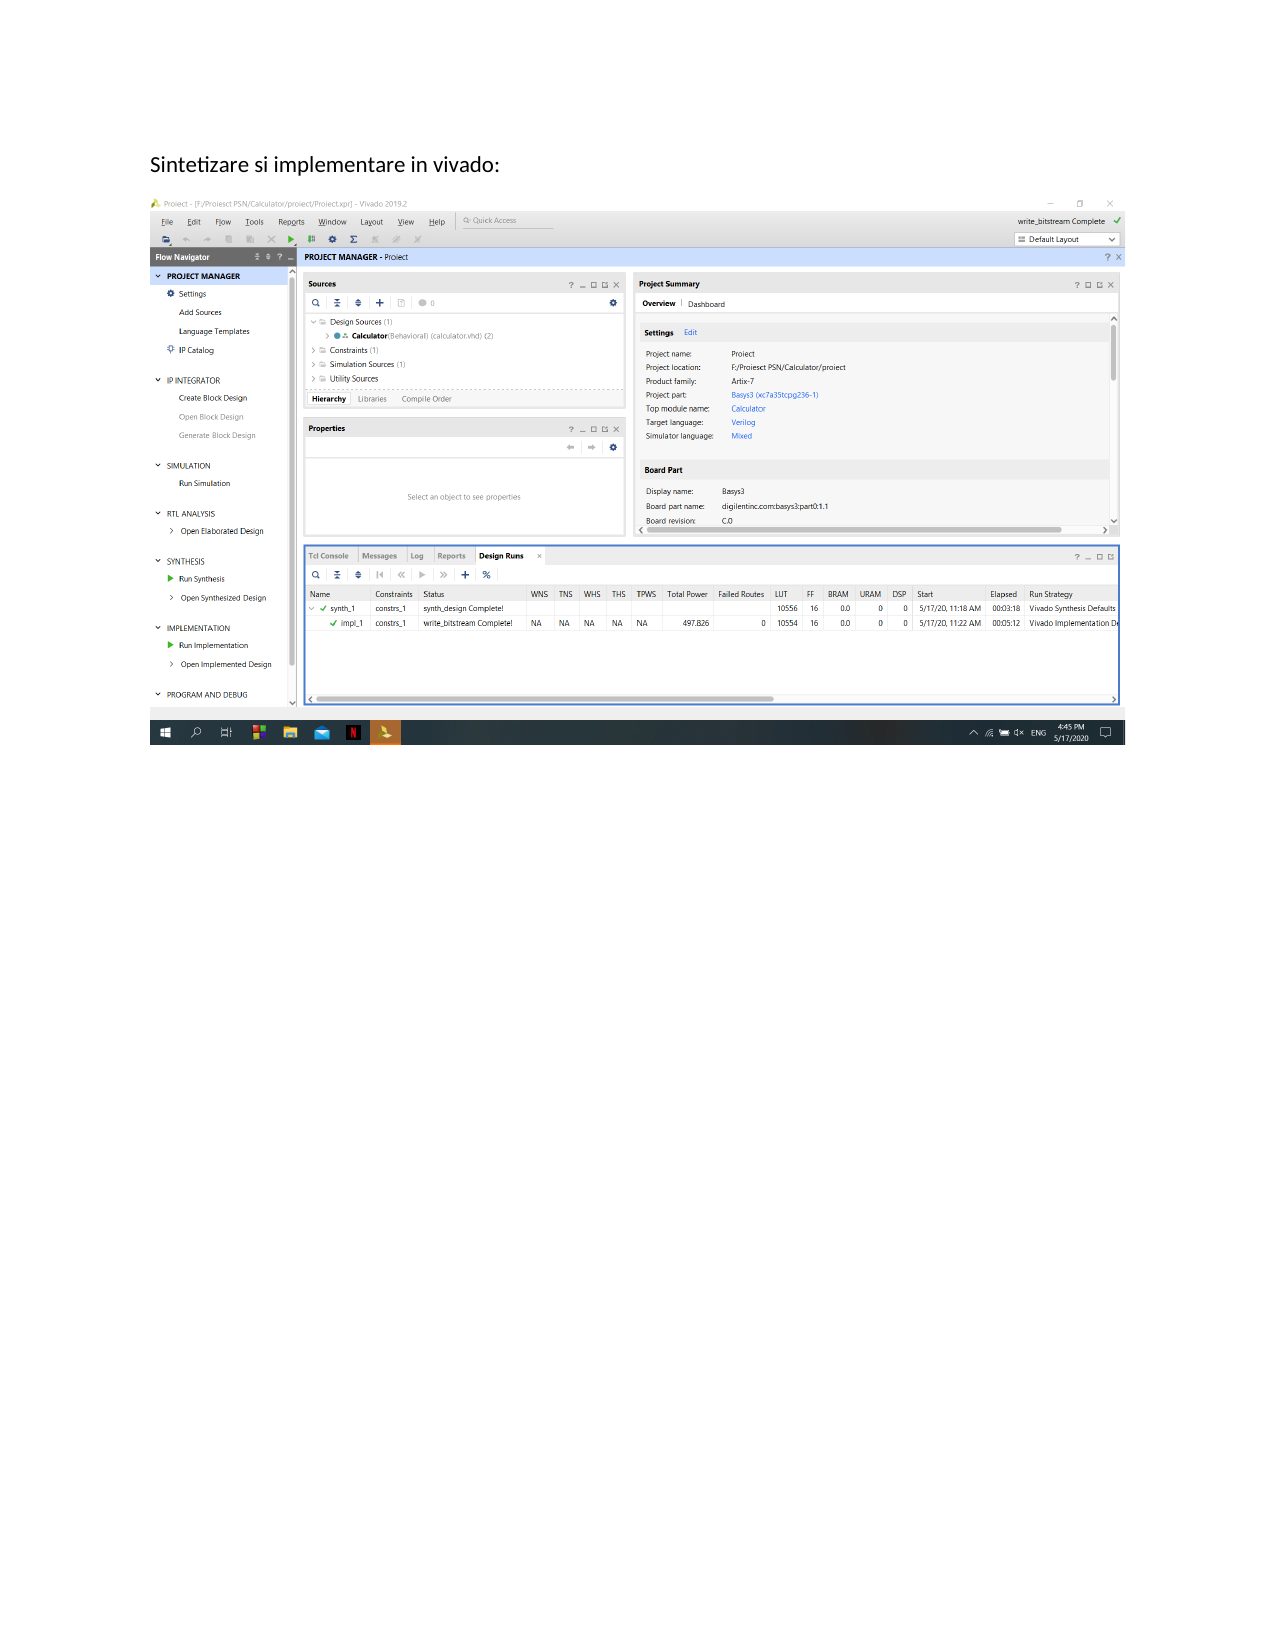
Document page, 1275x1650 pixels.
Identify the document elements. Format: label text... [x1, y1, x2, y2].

text Sintetizare si implementare in vivado: [150, 150, 1125, 178]
picture [150, 196, 1125, 745]
